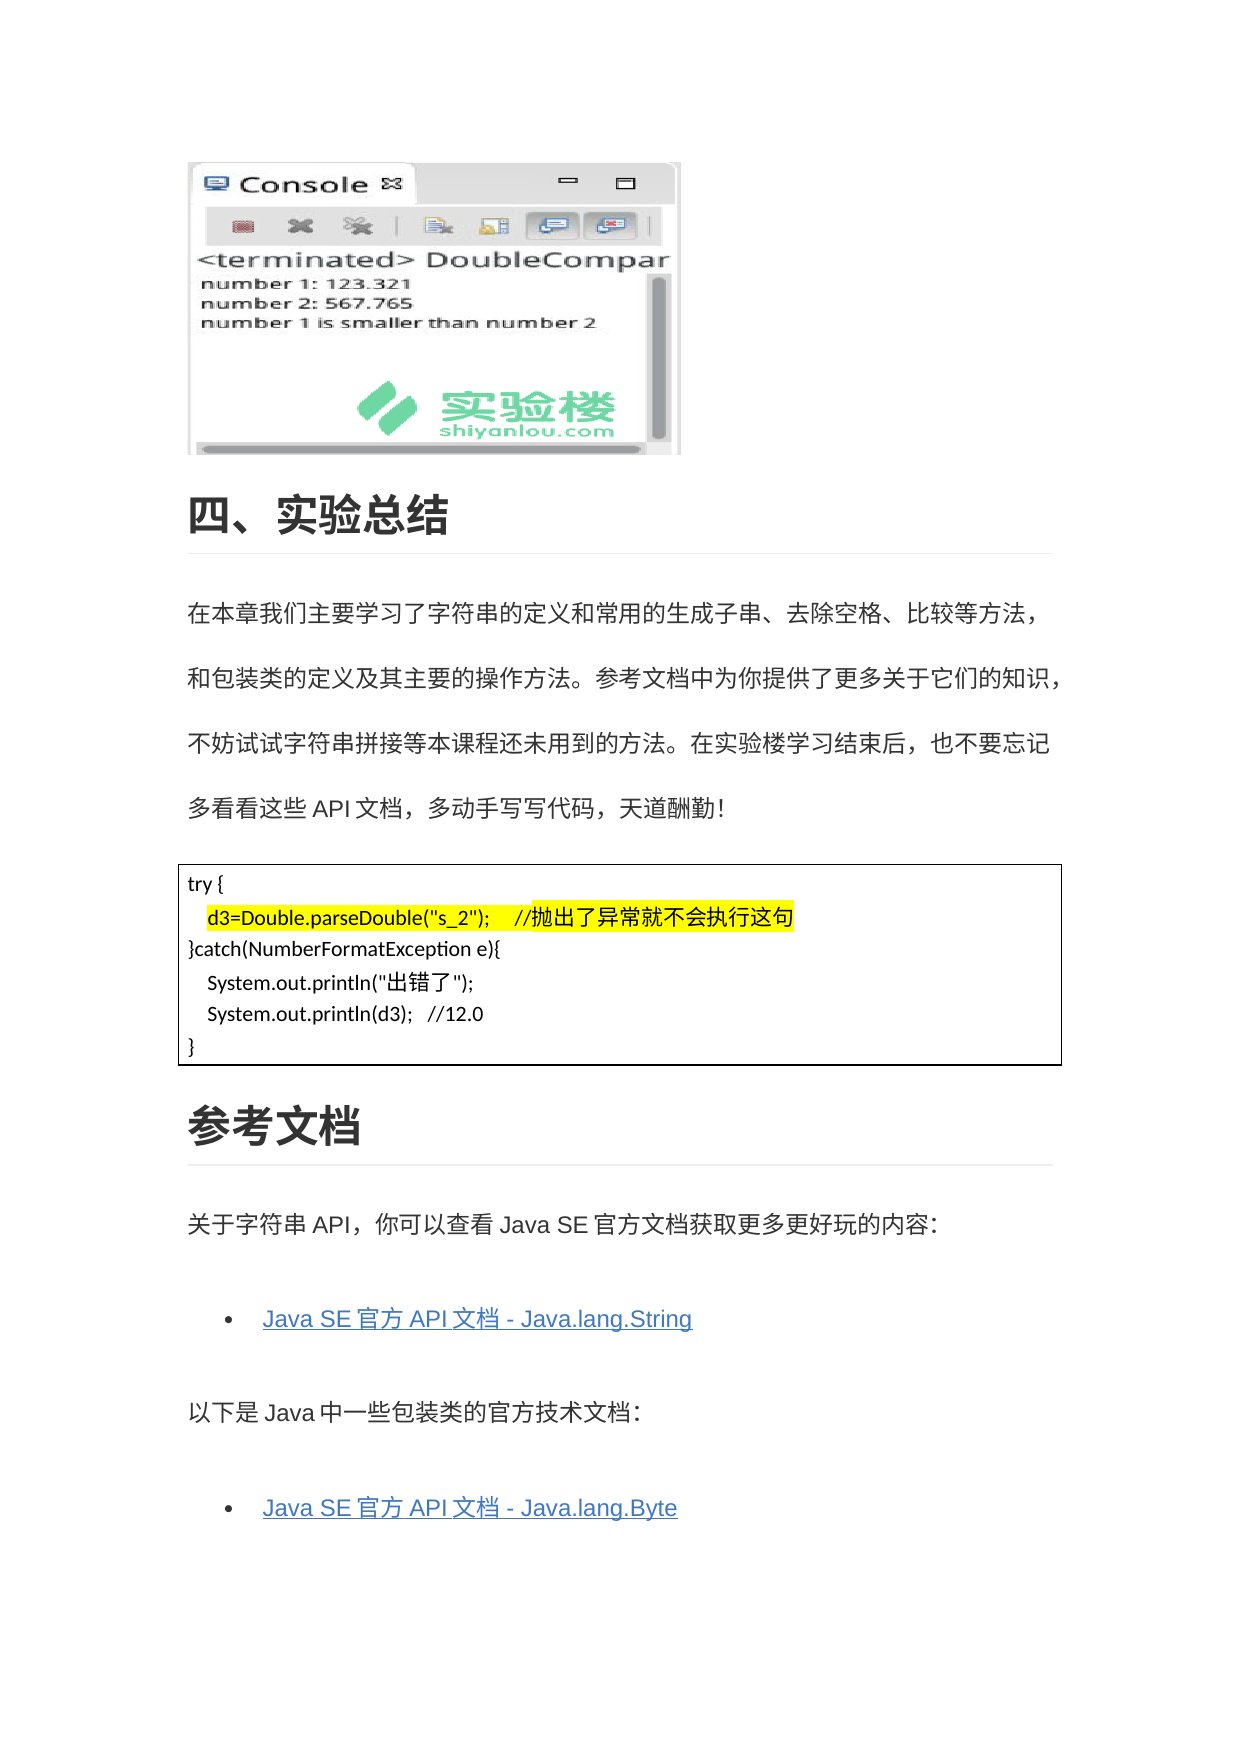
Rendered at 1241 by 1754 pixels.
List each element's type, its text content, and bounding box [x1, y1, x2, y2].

list Java SE官方API文档 - Java.lang.String [225, 1285, 1053, 1350]
picture [187, 162, 682, 455]
text 关于字符串API，你可以查看Java SE官方文档获取更多更好玩的内容： [187, 1191, 1053, 1256]
subtitle 参考文档 [187, 1091, 1053, 1166]
text 在本章我们主要学习了字符串的定义和常用的生成子串、去除空格、比较等方法，和包装类的定义及其主要的操作方法。参考文档中为你提供了更多关于它们的知识，不妨试试字符串拼接等本课程还未用到的方法。在实验楼学习结束后，也不要忘记多看看这些API文档，多动手写写代码，天道酬勤！ [187, 579, 1053, 839]
text try { d3=Double.parseDouble("s_2"); //抛出了异常就不会执行这句 }catch(NumberFormatException e){ System.out.println("出错了"); System.out.println(d3); //12.0 } [179, 865, 1061, 1064]
subtitle 四、实验总结 [187, 479, 1053, 554]
list Java SE官方API文档 - Java.lang.Byte [225, 1473, 1053, 1538]
text 以下是Java中一些包装类的官方技术文档： [187, 1379, 1053, 1444]
